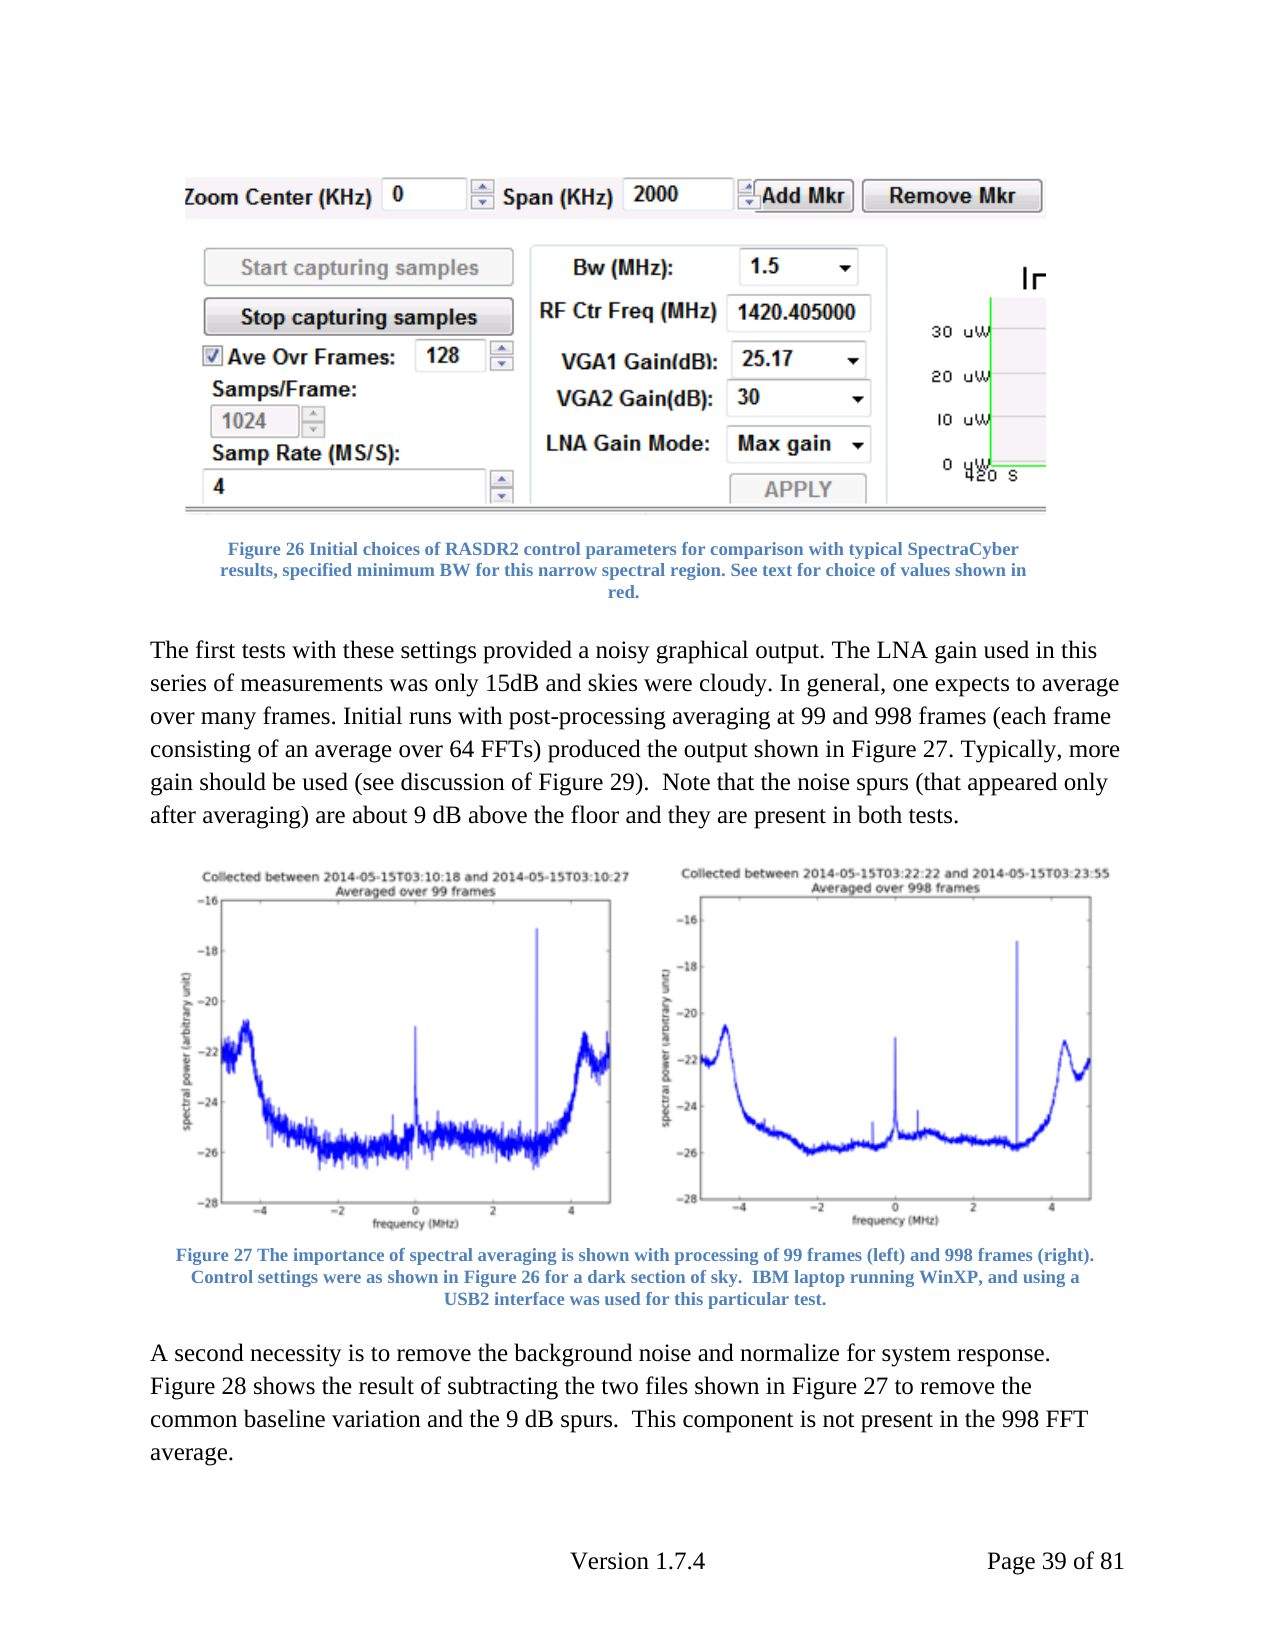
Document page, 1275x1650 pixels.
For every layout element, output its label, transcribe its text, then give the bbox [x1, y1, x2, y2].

picture [185, 157, 1046, 515]
text A second necessity is to remove the background noise and normalize for system response. Figure 28 shows the result of subtracting the two files shown in Figure 27 to remove the common baseline variation and the 9 dB spurs. This component is not present in the 998 FFT average. [150, 1338, 1125, 1466]
